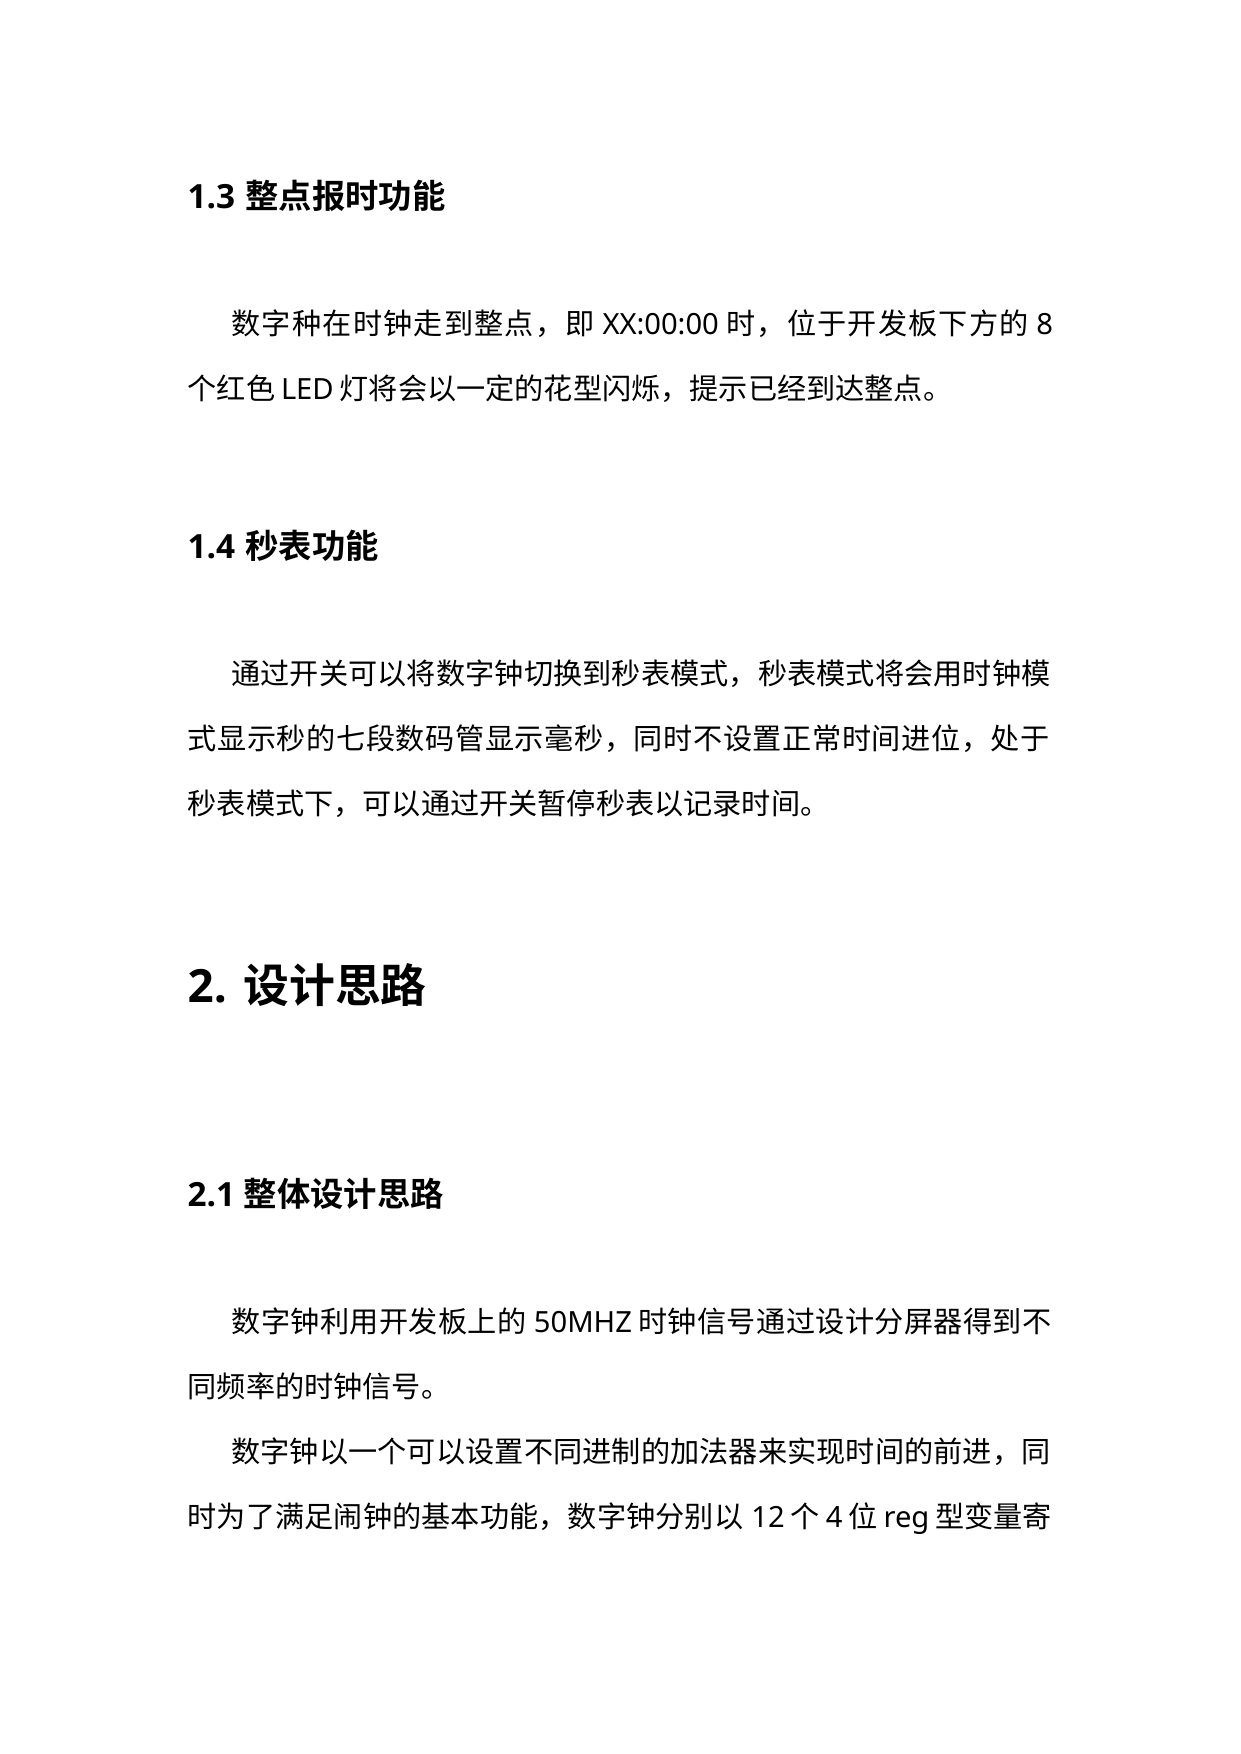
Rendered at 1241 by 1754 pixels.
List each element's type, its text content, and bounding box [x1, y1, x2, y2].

subtitle 设计思路 [187, 934, 1053, 1032]
text 数字钟利用开发板上的50MHZ时钟信号通过设计分屏器得到不同频率的时钟信号。 [187, 1287, 1053, 1417]
text 数字种在时钟走到整点，即XX:00:00时，位于开发板下方的8个红色LED灯将会以一定的花型闪烁，提示已经到达整点。 [187, 289, 1053, 419]
subtitle 整点报时功能 [187, 162, 1053, 227]
subtitle 2.1 整体设计思路 [187, 1160, 1053, 1225]
subtitle 秒表功能 [187, 511, 1053, 576]
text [187, 1417, 1053, 1547]
text 通过开关可以将数字钟切换到秒表模式，秒表模式将会用时钟模式显示秒的七段数码管显示毫秒，同时不设置正常时间进位，处于秒表模式下，可以通过开关暂停秒表以记录时间。 [187, 639, 1053, 834]
